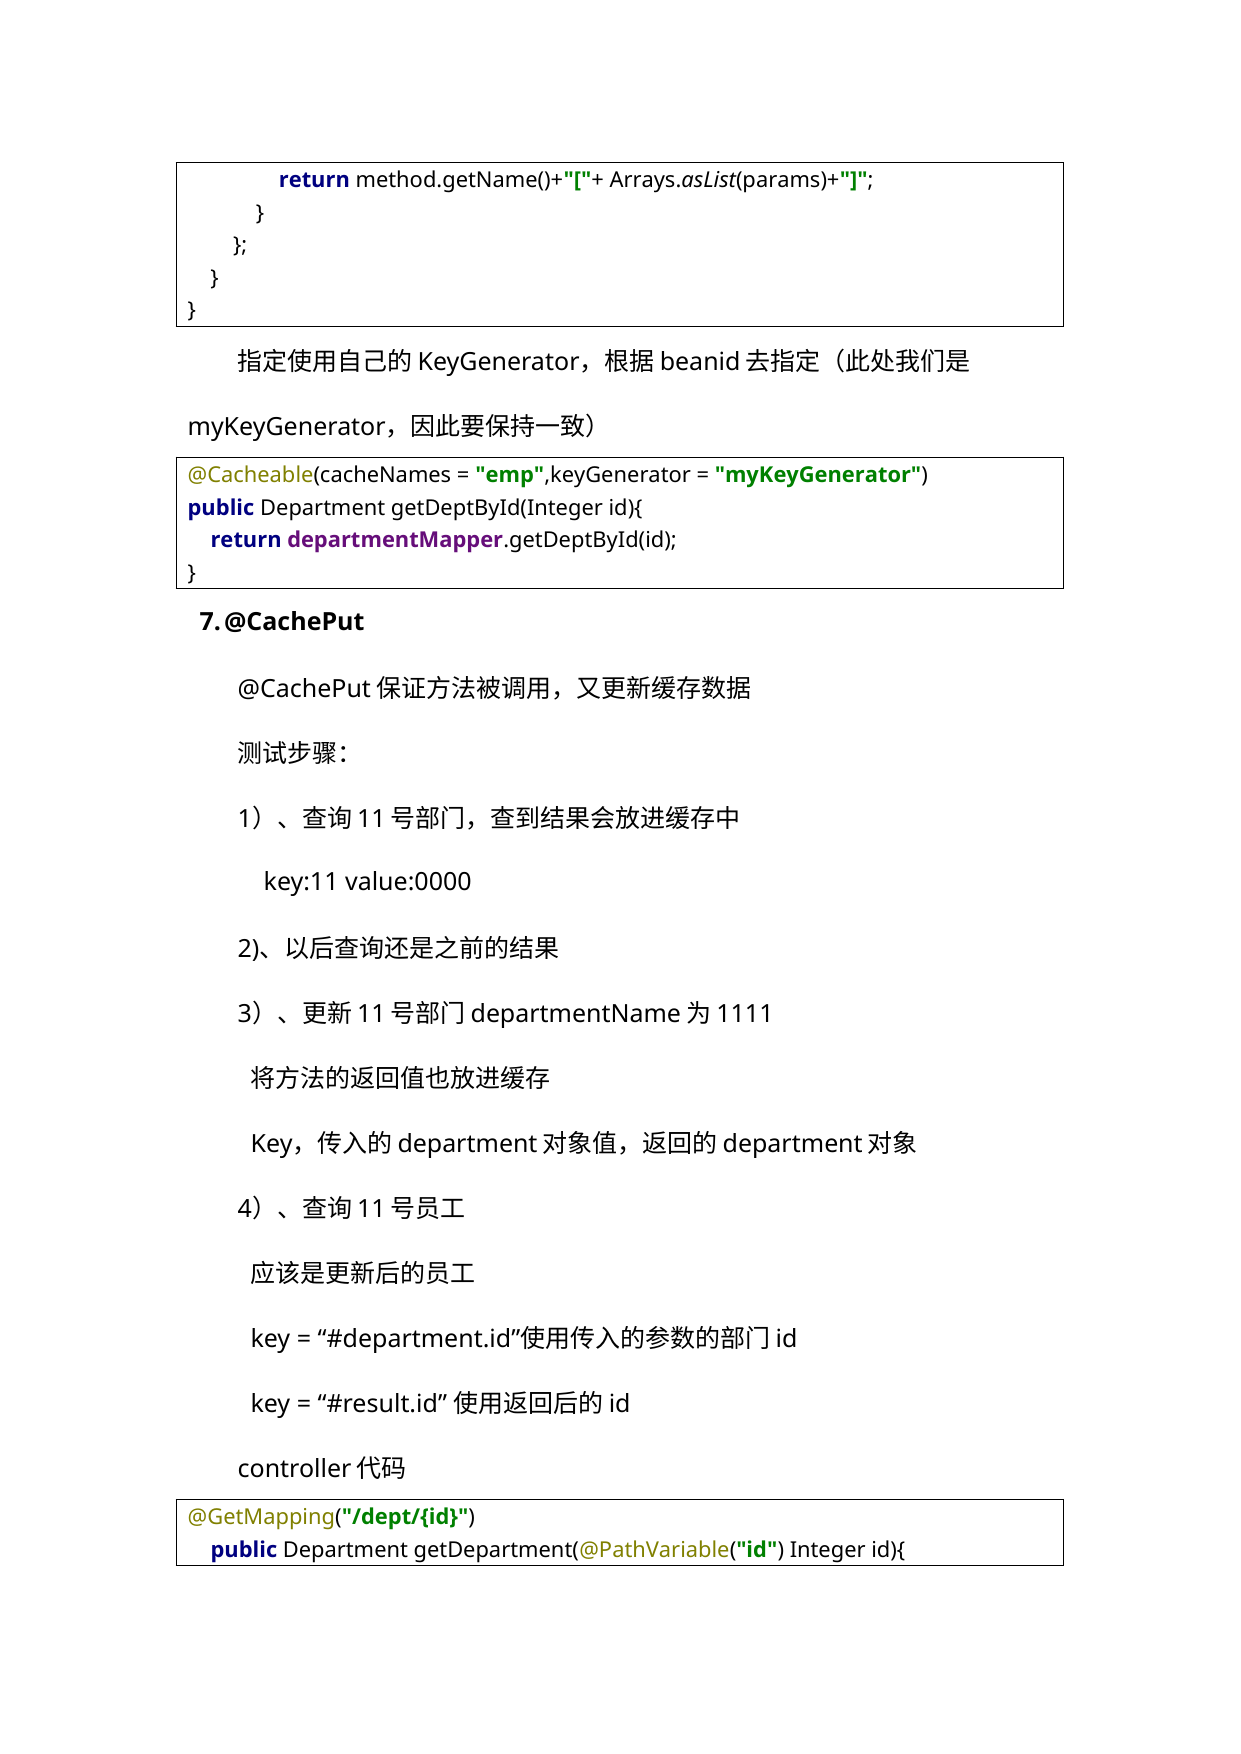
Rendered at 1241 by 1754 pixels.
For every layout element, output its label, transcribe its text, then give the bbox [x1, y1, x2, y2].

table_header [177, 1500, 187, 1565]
text key:11 value:0000 [187, 849, 1053, 914]
text 2)、以后查询还是之前的结果 [187, 914, 1053, 979]
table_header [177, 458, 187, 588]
text key = “#department.id”使用传入的参数的部门id [187, 1304, 1053, 1369]
text 将方法的返回值也放进缓存 [187, 1044, 1053, 1109]
text 4）、查询11号员工 [187, 1174, 1053, 1239]
text 应该是更新后的员工 [187, 1239, 1053, 1304]
text @CachePut保证方法被调用，又更新缓存数据 [187, 654, 1053, 719]
text 测试步骤： [187, 719, 1053, 784]
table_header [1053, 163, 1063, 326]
text 1）、查询11号部门，查到结果会放进缓存中 [187, 784, 1053, 849]
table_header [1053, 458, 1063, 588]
text key = “#result.id” 使用返回后的id [187, 1369, 1053, 1434]
list @CachePut [199, 589, 1053, 654]
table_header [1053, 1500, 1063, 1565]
text 3）、更新11号部门departmentName为1111 [187, 979, 1053, 1044]
text controller代码 [187, 1434, 1053, 1499]
text Key，传入的department对象值，返回的department对象 [187, 1109, 1053, 1174]
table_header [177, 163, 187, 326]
text 指定使用自己的KeyGenerator，根据beanid去指定（此处我们是myKeyGenerator，因此要保持一致） [187, 327, 1053, 457]
